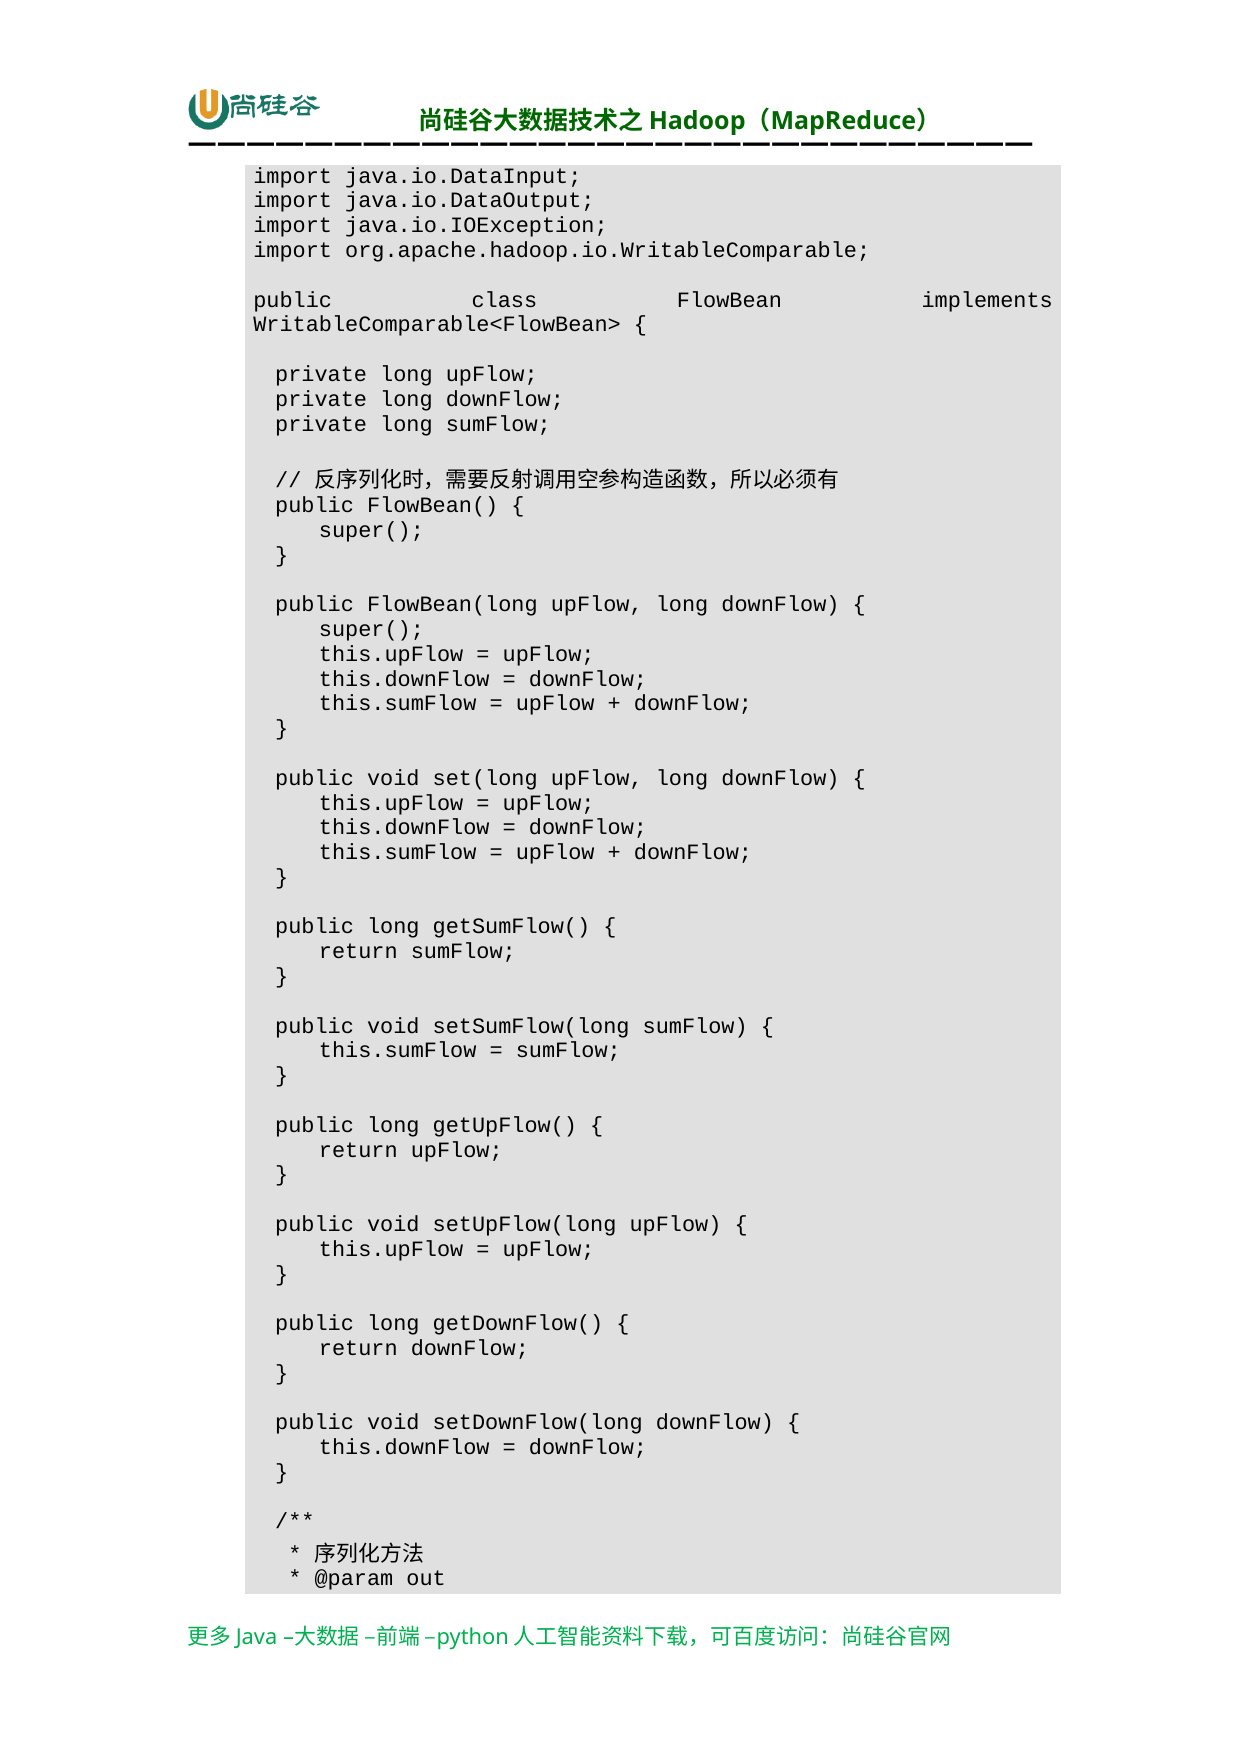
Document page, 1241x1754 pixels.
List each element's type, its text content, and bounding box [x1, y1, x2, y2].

text * @param out [245, 1567, 1061, 1594]
text this.downFlow = downFlow; [245, 1436, 1061, 1461]
text public void setUpFlow(long upFlow) { [245, 1213, 1061, 1238]
text this.upFlow = upFlow; [245, 1238, 1061, 1263]
text this.sumFlow = upFlow + downFlow; [245, 693, 1061, 717]
text public long getUpFlow() { [245, 1114, 1061, 1139]
text this.downFlow = downFlow; [245, 668, 1061, 693]
text return downFlow; [245, 1337, 1061, 1362]
text import org.apache.hadoop.io.WritableComparable; [245, 239, 1061, 264]
text this.upFlow = upFlow; [245, 643, 1061, 668]
text private long downFlow; [245, 388, 1061, 413]
text public FlowBean(long upFlow, long downFlow) { [245, 593, 1061, 618]
text } [245, 544, 1061, 569]
text } [245, 1461, 1061, 1486]
text import java.io.IOException; [245, 214, 1061, 239]
text import java.io.DataInput; [245, 165, 1061, 189]
text super(); [245, 519, 1061, 544]
text import java.io.DataOutput; [245, 189, 1061, 214]
text this.sumFlow = sumFlow; [245, 1040, 1061, 1064]
text this.sumFlow = upFlow + downFlow; [245, 841, 1061, 866]
text private long sumFlow; [245, 413, 1061, 437]
text this.downFlow = downFlow; [245, 817, 1061, 841]
text } [245, 717, 1061, 742]
text } [245, 1362, 1061, 1387]
text } [245, 1064, 1061, 1089]
text return sumFlow; [245, 941, 1061, 965]
text } [245, 1164, 1061, 1188]
text } [245, 1263, 1061, 1288]
text this.upFlow = upFlow; [245, 792, 1061, 817]
text } [245, 965, 1061, 990]
text return upFlow; [245, 1139, 1061, 1164]
text public void set(long upFlow, long downFlow) { [245, 767, 1061, 792]
picture [187, 88, 320, 130]
text /** [245, 1511, 1061, 1536]
text public class FlowBean implements WritableComparable<FlowBean> { [245, 289, 1061, 338]
text private long upFlow; [245, 363, 1061, 388]
text public FlowBean() { [245, 494, 1061, 519]
text public long getSumFlow() { [245, 916, 1061, 941]
text super(); [245, 618, 1061, 643]
text * 序列化方法 [245, 1536, 1061, 1567]
text public void setSumFlow(long sumFlow) { [245, 1015, 1061, 1040]
text } [245, 866, 1061, 891]
text public void setDownFlow(long downFlow) { [245, 1412, 1061, 1436]
text // 反序列化时，需要反射调用空参构造函数，所以必须有 [245, 462, 1061, 494]
text public long getDownFlow() { [245, 1312, 1061, 1337]
